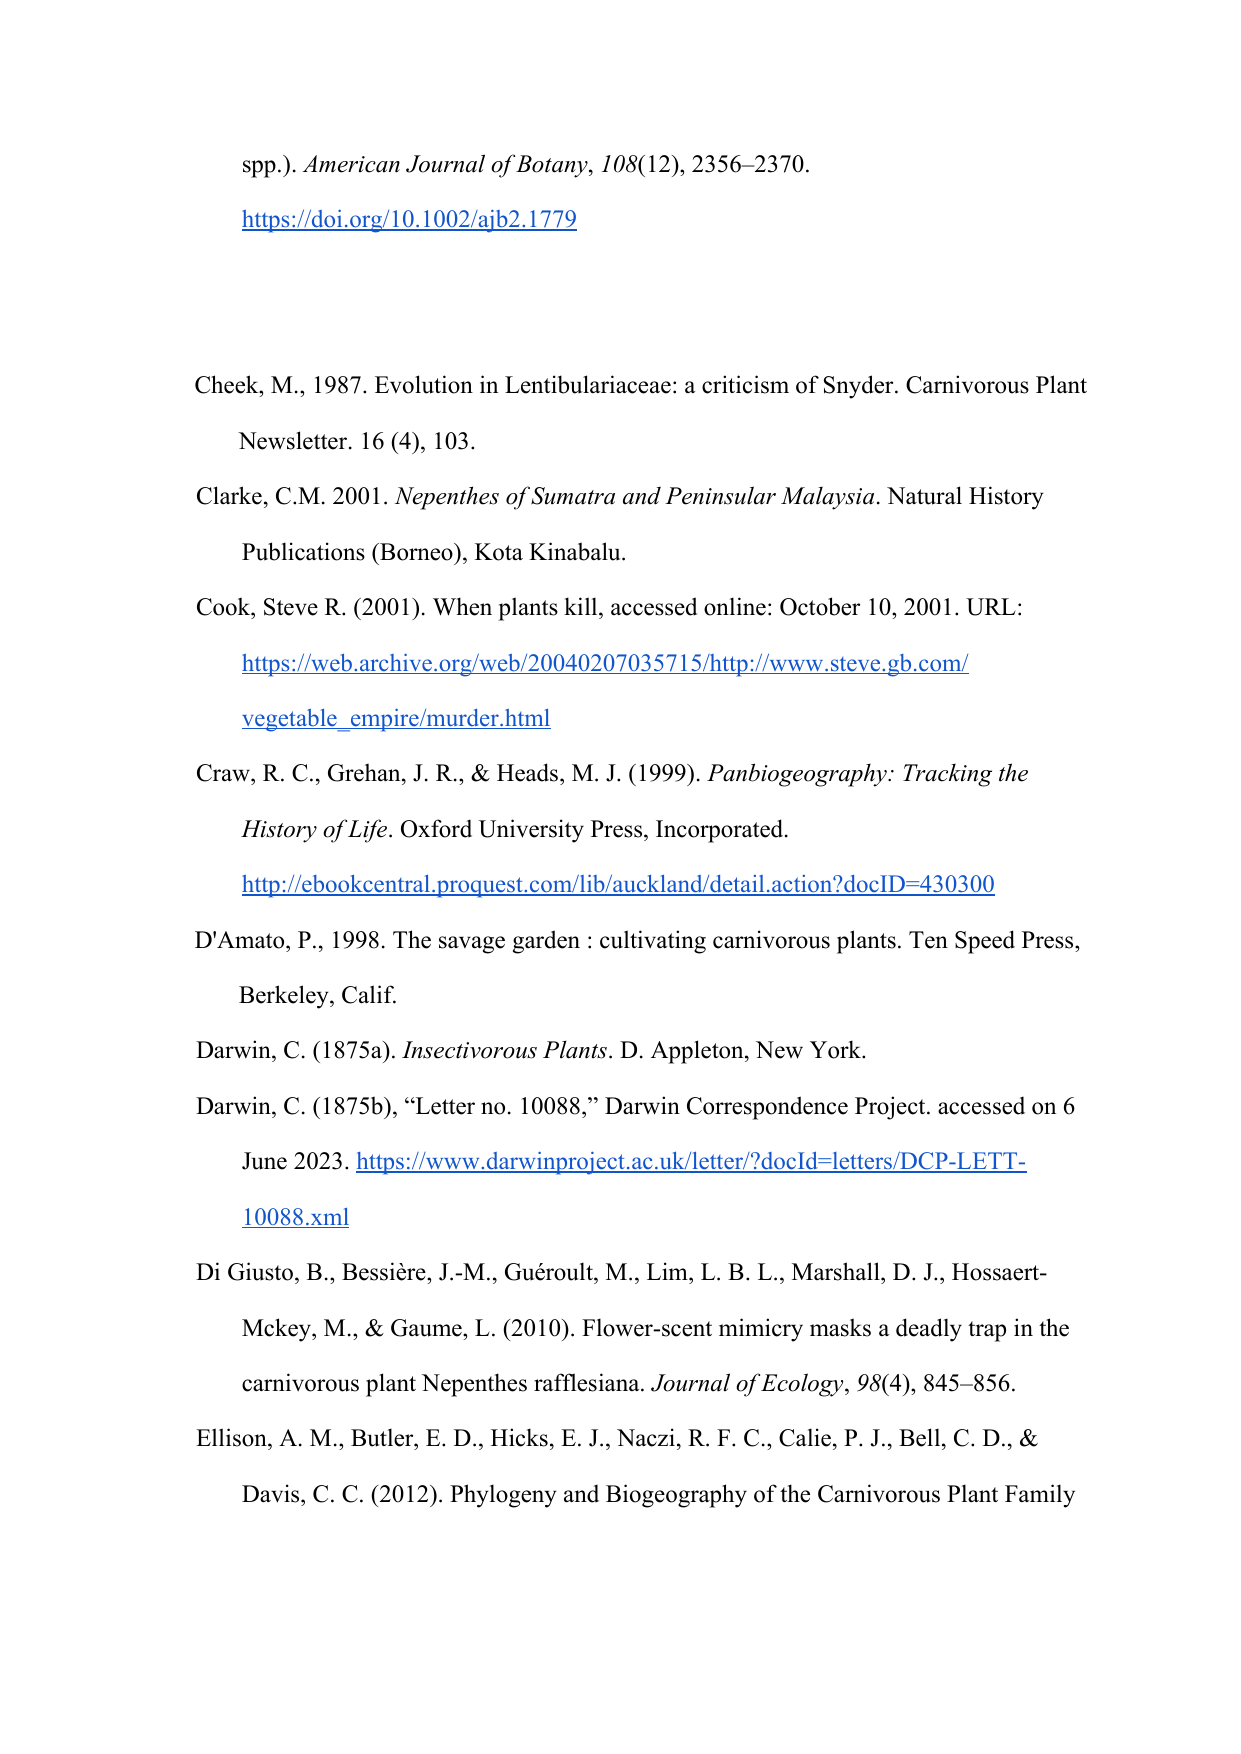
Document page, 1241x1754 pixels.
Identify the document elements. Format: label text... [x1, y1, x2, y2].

text Clarke, C.M. 2001. Nepenthes of Sumatra and Peninsular Malaysia. Natural History Publications (Borneo), Kota Kinabalu. [196, 482, 1090, 566]
text Berkeley, Calif. [194, 981, 1090, 1009]
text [196, 150, 1090, 233]
text Craw, R. C., Grehan, J. R., & Heads, M. J. (1999). Panbiogeography: Tracking the History of Life. Oxford University Press, Incorporated. http://ebookcentral.proquest.com/lib/auckland/detail.action?docID=430300 [196, 759, 1090, 898]
text D'Amato, P., 1998. The savage garden : cultivating carnivorous plants. Ten Speed Press, [150, 926, 1090, 953]
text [196, 1424, 1090, 1508]
text Newsletter. 16 (4), 103. [238, 427, 1090, 455]
text Darwin, C. (1875b), “Letter no. 10088,” Darwin Correspondence Project. accessed on 6 June 2023. https://www.darwinproject.ac.uk/letter/?docId=letters/DCP-LETT-10088.xml [196, 1092, 1090, 1231]
text Cook, Steve R. (2001). When plants kill, accessed online: October 10, 2001. URL: https://web.archive.org/web/20040207035715/http://www.steve.gb.com/vegetable_empire/murder.html [196, 593, 1090, 732]
text Darwin, C. (1875a). Insectivorous Plants. D. Appleton, New York. [196, 1037, 1090, 1064]
text Cheek, M., 1987. Evolution in Lentibulariaceae: a criticism of Snyder. Carnivorous Plant [150, 372, 1090, 399]
text Di Giusto, B., Bessière, J.-M., Guéroult, M., Lim, L. B. L., Marshall, D. J., Hossaert-Mckey, M., & Gaume, L. (2010). Flower-scent mimicry masks a deadly trap in the carnivorous plant Nepenthes rafflesiana. Journal of Ecology, 98(4), 845–856. [196, 1258, 1090, 1397]
